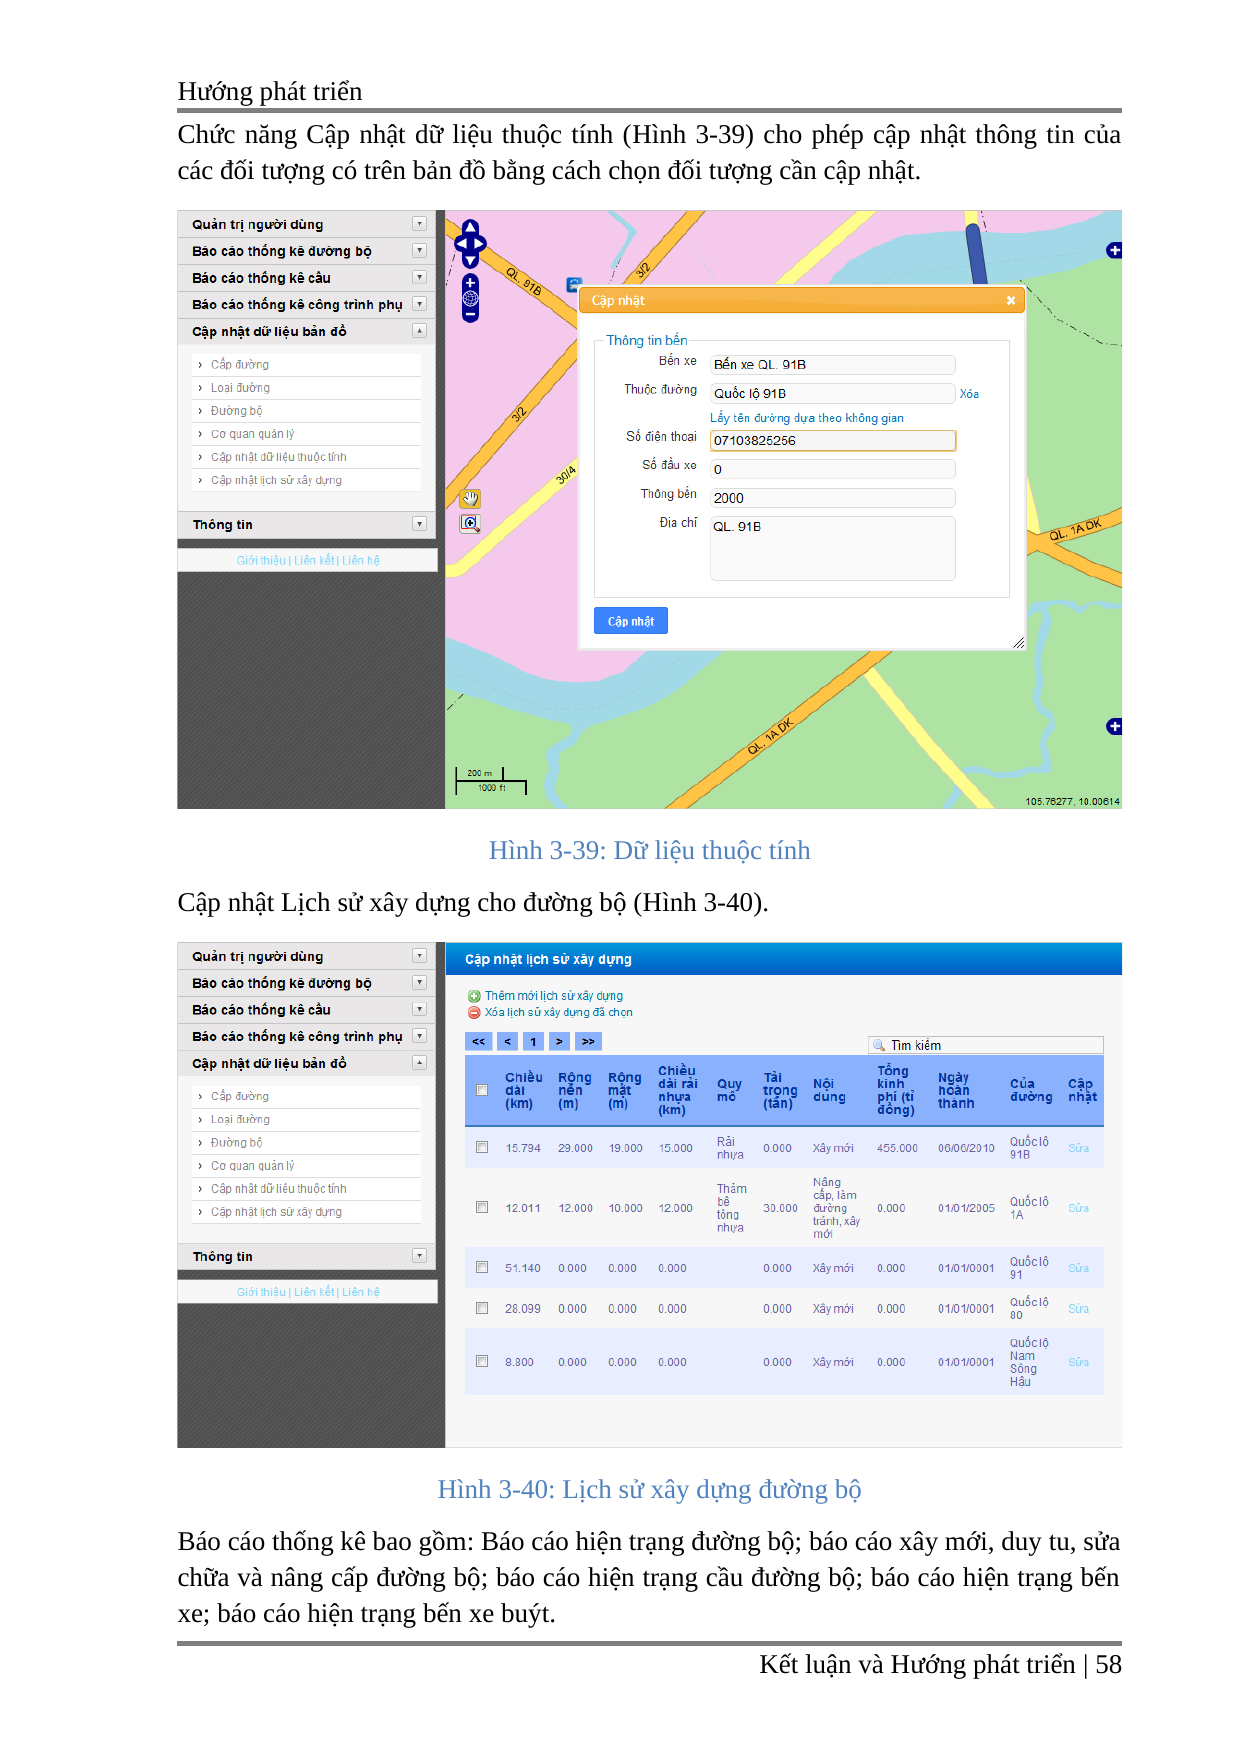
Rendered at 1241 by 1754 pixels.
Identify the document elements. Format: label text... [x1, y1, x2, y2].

picture [177, 942, 1123, 1448]
text Báo cáo thống kê bao gồm: Báo cáo hiện trạng đường bộ; báo cáo xây mới, duy tu, sửa chữa và nâng cấp đường bộ; báo cáo hiện trạng cầu đường bộ; báo cáo hiện trạng bến xe; báo cáo hiện trạng bến xe buýt. [177, 1525, 1122, 1628]
picture [177, 210, 1123, 809]
